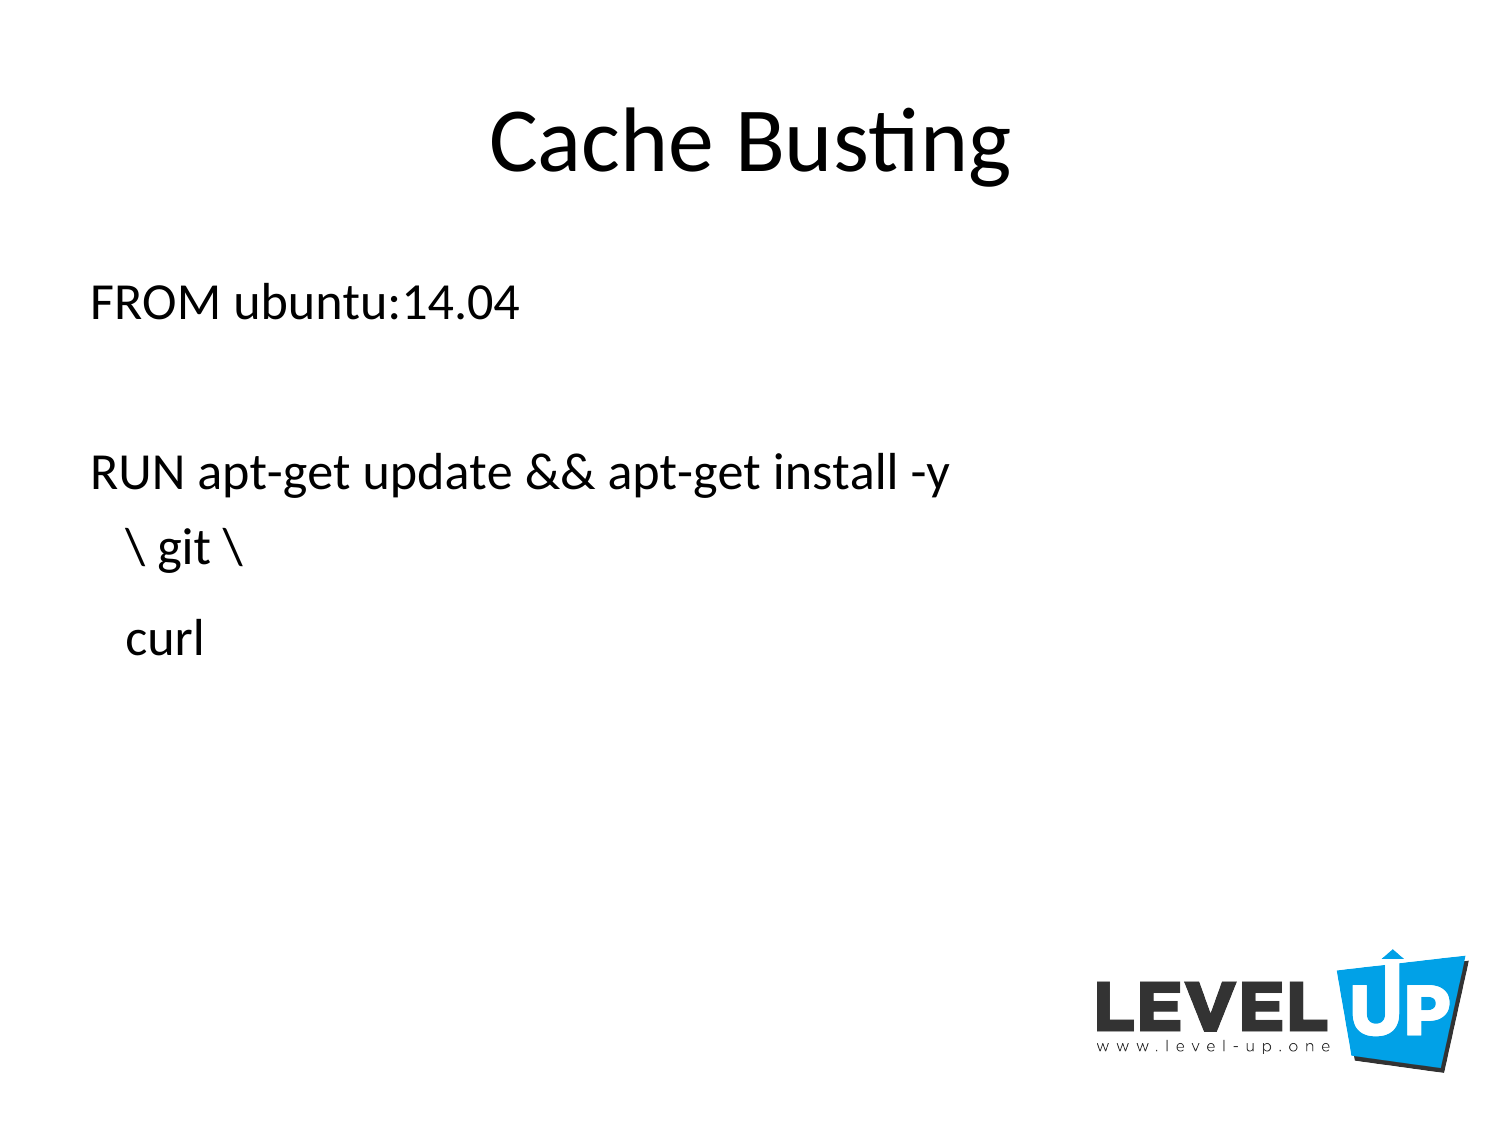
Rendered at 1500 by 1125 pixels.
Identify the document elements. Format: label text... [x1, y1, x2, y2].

picture [1097, 949, 1469, 1073]
text curl [125, 604, 1500, 668]
text FROM ubuntu:14.04 [90, 269, 1500, 332]
subtitle Cache Busting [126, 83, 1373, 194]
text RUN apt-get update && apt-get install -y \ git \ [90, 439, 974, 577]
